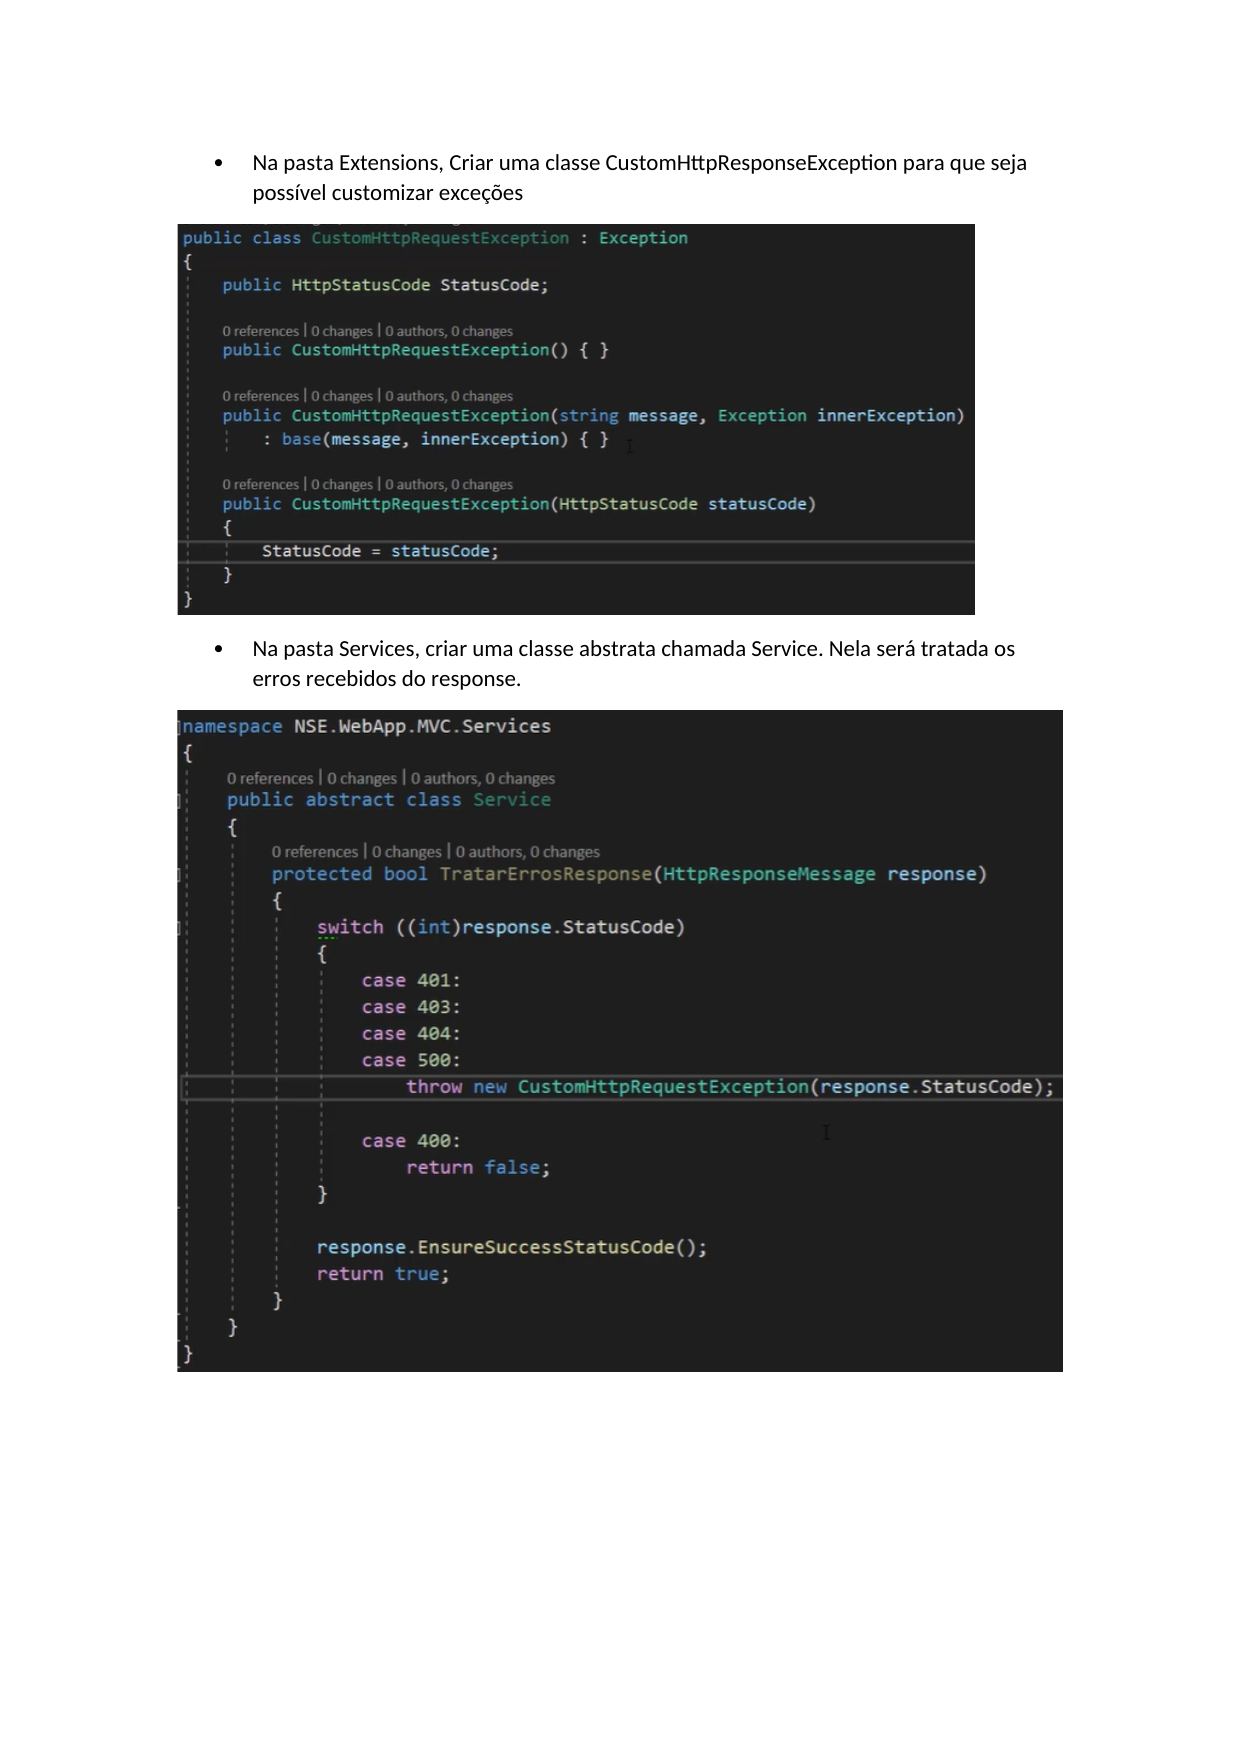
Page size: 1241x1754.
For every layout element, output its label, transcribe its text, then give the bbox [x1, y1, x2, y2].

picture [177, 710, 1063, 1372]
picture [177, 224, 975, 615]
list Na pasta Services, criar uma classe abstrata chamada Service. Nela será tratada os erros recebidos do response. [215, 634, 1063, 692]
list Na pasta Extensions, Criar uma classe CustomHttpResponseException para que seja possível customizar exceções [215, 148, 1063, 206]
